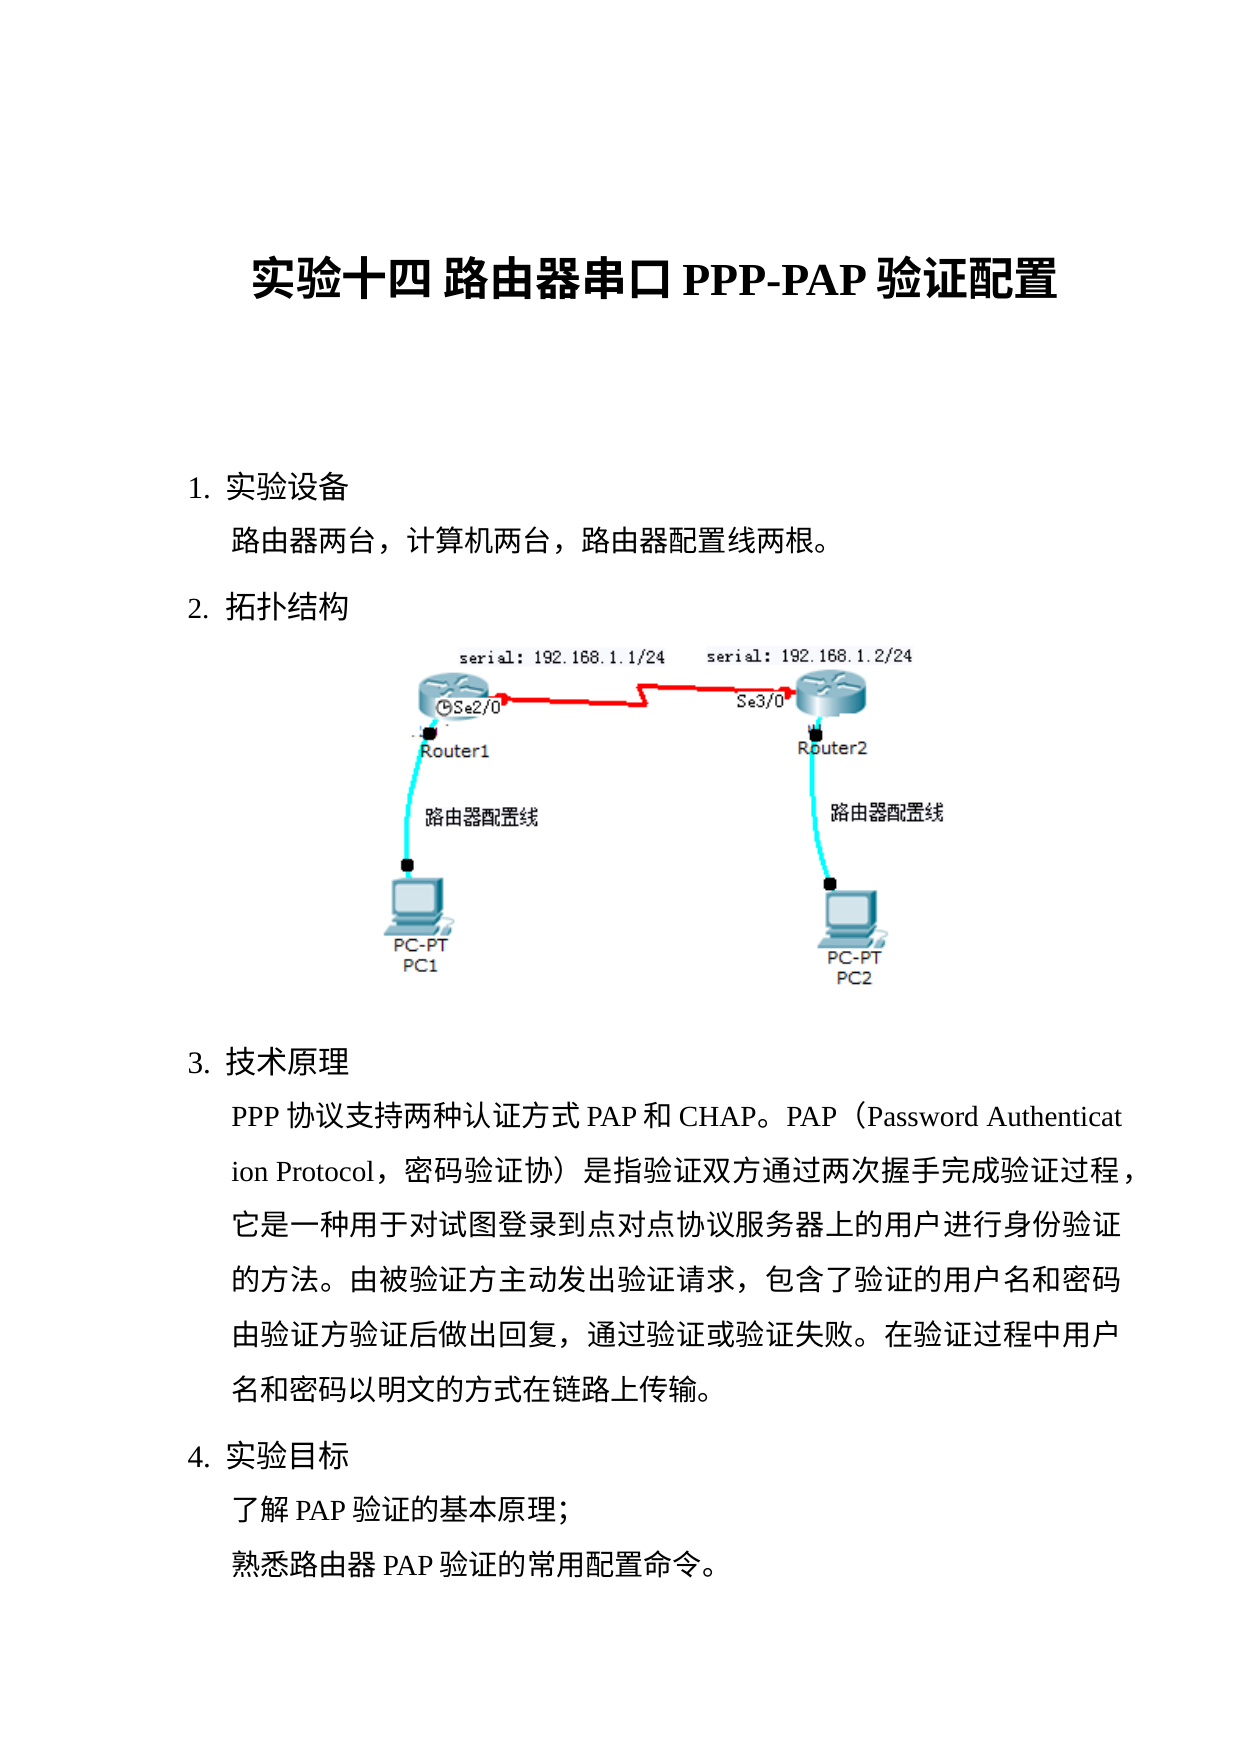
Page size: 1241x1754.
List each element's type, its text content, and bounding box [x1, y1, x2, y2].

picture [345, 637, 964, 997]
text PPP协议支持两种认证方式PAP和CHAP。PAP（Password Authentication Protocol，密码验证协）是指验证双方通过两次握手完成验证过程，它是一种用于对试图登录到点对点协议服务器上的用户进行身份验证的方法。由被验证方主动发出验证请求，包含了验证的用户名和密码。由验证方验证后做出回复，通过验证或验证失败。在验证过程中用户名和密码以明文的方式在链路上传输。 [231, 1092, 1122, 1409]
list 实验设备 [187, 452, 1122, 517]
list 拓扑结构 [187, 572, 1122, 637]
subtitle 实验十四 路由器串口PPP-PAP验证配置 [187, 227, 1122, 324]
text 了解PAP验证的基本原理； [231, 1487, 1122, 1529]
text 路由器两台，计算机两台，路由器配置线两根。 [231, 517, 1122, 559]
list 技术原理 [187, 1027, 1122, 1092]
text 熟悉路由器PAP验证的常用配置命令。 [231, 1541, 1122, 1584]
list 实验目标 [187, 1422, 1122, 1487]
